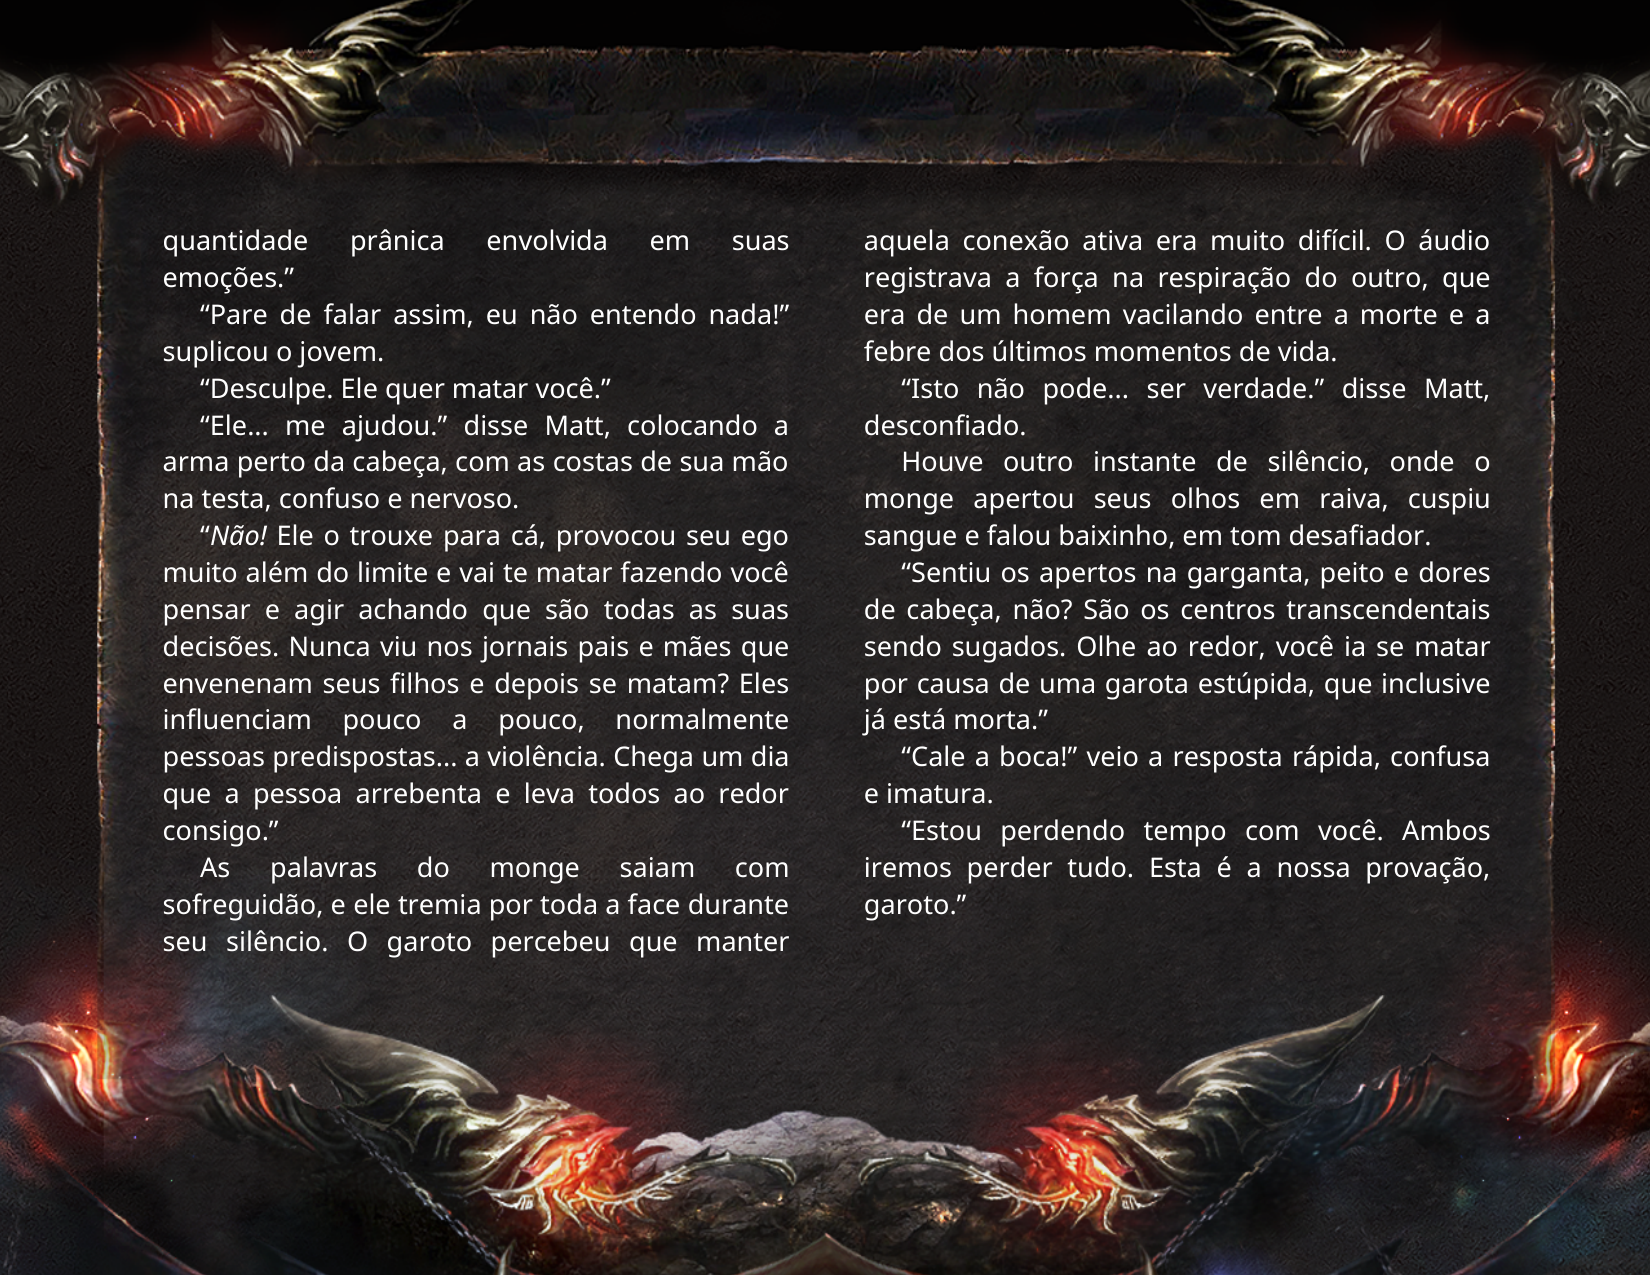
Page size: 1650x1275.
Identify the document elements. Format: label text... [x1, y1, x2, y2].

text “Estou perdendo tempo com você. Ambos iremos perder tudo. Esta é a nossa provação, garoto.” [864, 812, 1491, 922]
text “Sentiu os apertos na garganta, peito e dores de cabeça, não? São os centros transcendentais sendo sugados. Olhe ao redor, você ia se matar por causa de uma garota estúpida, que inclusive já está morta.” [864, 553, 1491, 738]
text “Cale a boca!” veio a resposta rápida, confusa e imatura. [864, 738, 1491, 812]
text “Pare de falar assim, eu não entendo nada!” suplicou o jovem. [162, 295, 790, 369]
text “Isto não pode... ser verdade.” disse Matt, desconfiado. [864, 369, 1491, 443]
text As palavras do monge saiam com sofreguidão, e ele tremia por toda a face durante seu silêncio. O garoto percebeu que manter aquela conexão ativa era muito difícil. O áudio registrava a força na respiração do outro, que era de um homem vacilando entre a morte e a febre dos últimos momentos de vida. [162, 848, 790, 959]
text “Desculpe. Ele quer matar você.” [162, 369, 790, 406]
picture [0, 0, 1650, 1275]
text “Ele... me ajudou.” disse Matt, colocando a arma perto da cabeça, com as costas de sua mão na testa, confuso e nervoso. [162, 406, 790, 517]
text As palavras do monge saiam com sofreguidão, e ele tremia por toda a face durante seu silêncio. O garoto percebeu que manter aquela conexão ativa era muito difícil. O áudio registrava a força na respiração do outro, que era de um homem vacilando entre a morte e a febre dos últimos momentos de vida. [864, 222, 1491, 369]
text Houve outro instante de silêncio, onde o monge apertou seus olhos em raiva, cuspiu sangue e falou baixinho, em tom desafiador. [864, 443, 1491, 553]
text “Não! Ele o trouxe para cá, provocou seu ego muito além do limite e vai te matar fazendo você pensar e agir achando que são todas as suas decisões. Nunca viu nos jornais pais e mães que envenenam seus filhos e depois se matam? Eles influenciam pouco a pouco, normalmente pessoas predispostas... a violência. Chega um dia que a pessoa arrebenta e leva todos ao redor consigo.” [162, 517, 790, 848]
